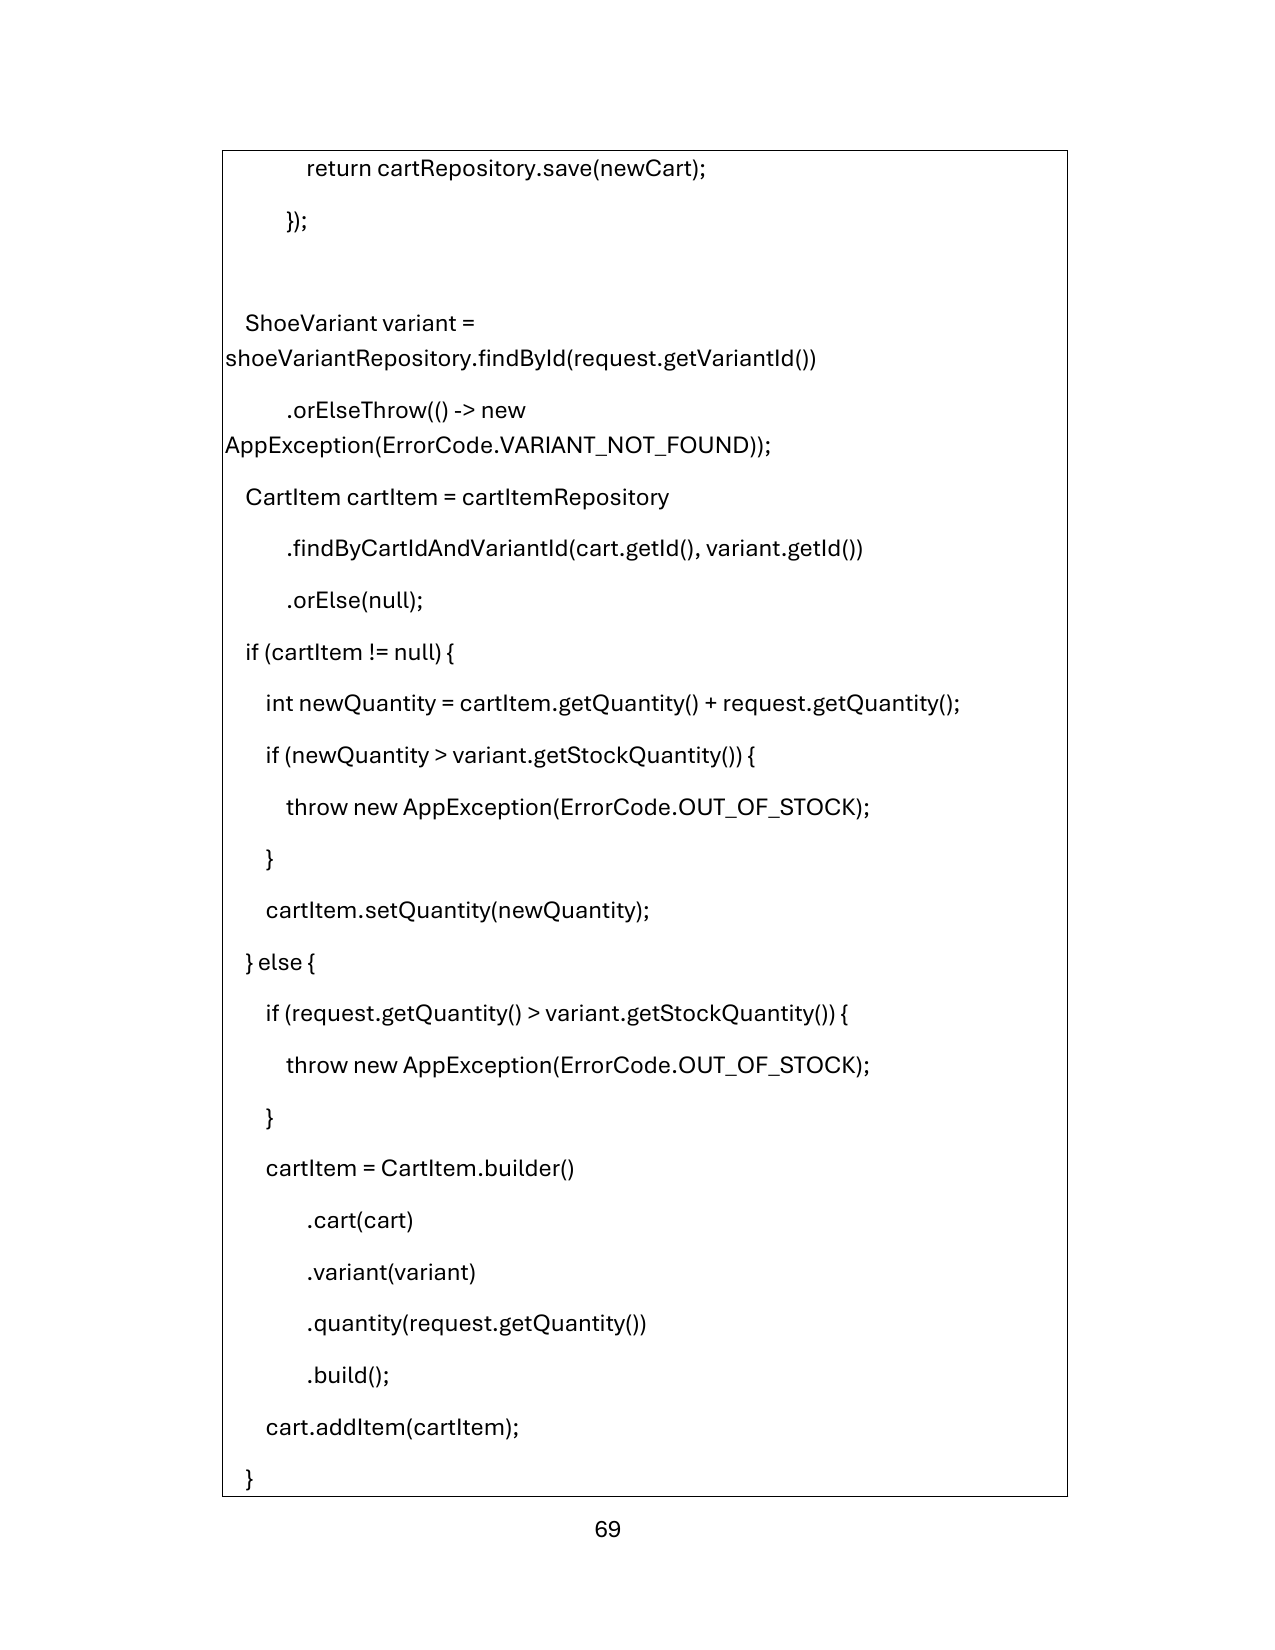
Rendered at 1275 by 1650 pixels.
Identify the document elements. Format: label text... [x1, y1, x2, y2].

text .variant(variant) [223, 1253, 1067, 1287]
text if (cartItem != null) { [223, 633, 1067, 667]
text int newQuantity = cartItem.getQuantity() + request.getQuantity(); [223, 685, 1067, 719]
text .cart(cart) [223, 1202, 1067, 1235]
text return cartRepository.save(newCart); [223, 151, 1067, 184]
text if (newQuantity > variant.getStockQuantity()) { [223, 737, 1067, 770]
text .findByCartIdAndVariantId(cart.getId(), variant.getId()) [223, 530, 1067, 564]
text throw new AppException(ErrorCode.OUT_OF_STOCK); [223, 788, 1067, 822]
text .orElseThrow(() -> new AppException(ErrorCode.VARIANT_NOT_FOUND)); [223, 392, 1067, 460]
text cartItem = CartItem.builder() [223, 1150, 1067, 1184]
text } else { [223, 943, 1067, 977]
text CartItem cartItem = cartItemRepository [223, 478, 1067, 512]
text } [223, 1098, 1067, 1132]
text ShoeVariant variant = shoeVariantRepository.findById(request.getVariantId()) [223, 305, 1067, 374]
text .orElse(null); [223, 582, 1067, 615]
text } [223, 1460, 1067, 1496]
text throw new AppException(ErrorCode.OUT_OF_STOCK); [223, 1047, 1067, 1080]
text }); [223, 202, 1067, 235]
text .quantity(request.getQuantity()) [223, 1305, 1067, 1339]
text } [223, 840, 1067, 874]
text .build(); [223, 1357, 1067, 1390]
text cart.addItem(cartItem); [223, 1408, 1067, 1442]
text if (request.getQuantity() > variant.getStockQuantity()) { [223, 995, 1067, 1029]
text cartItem.setQuantity(newQuantity); [223, 892, 1067, 925]
